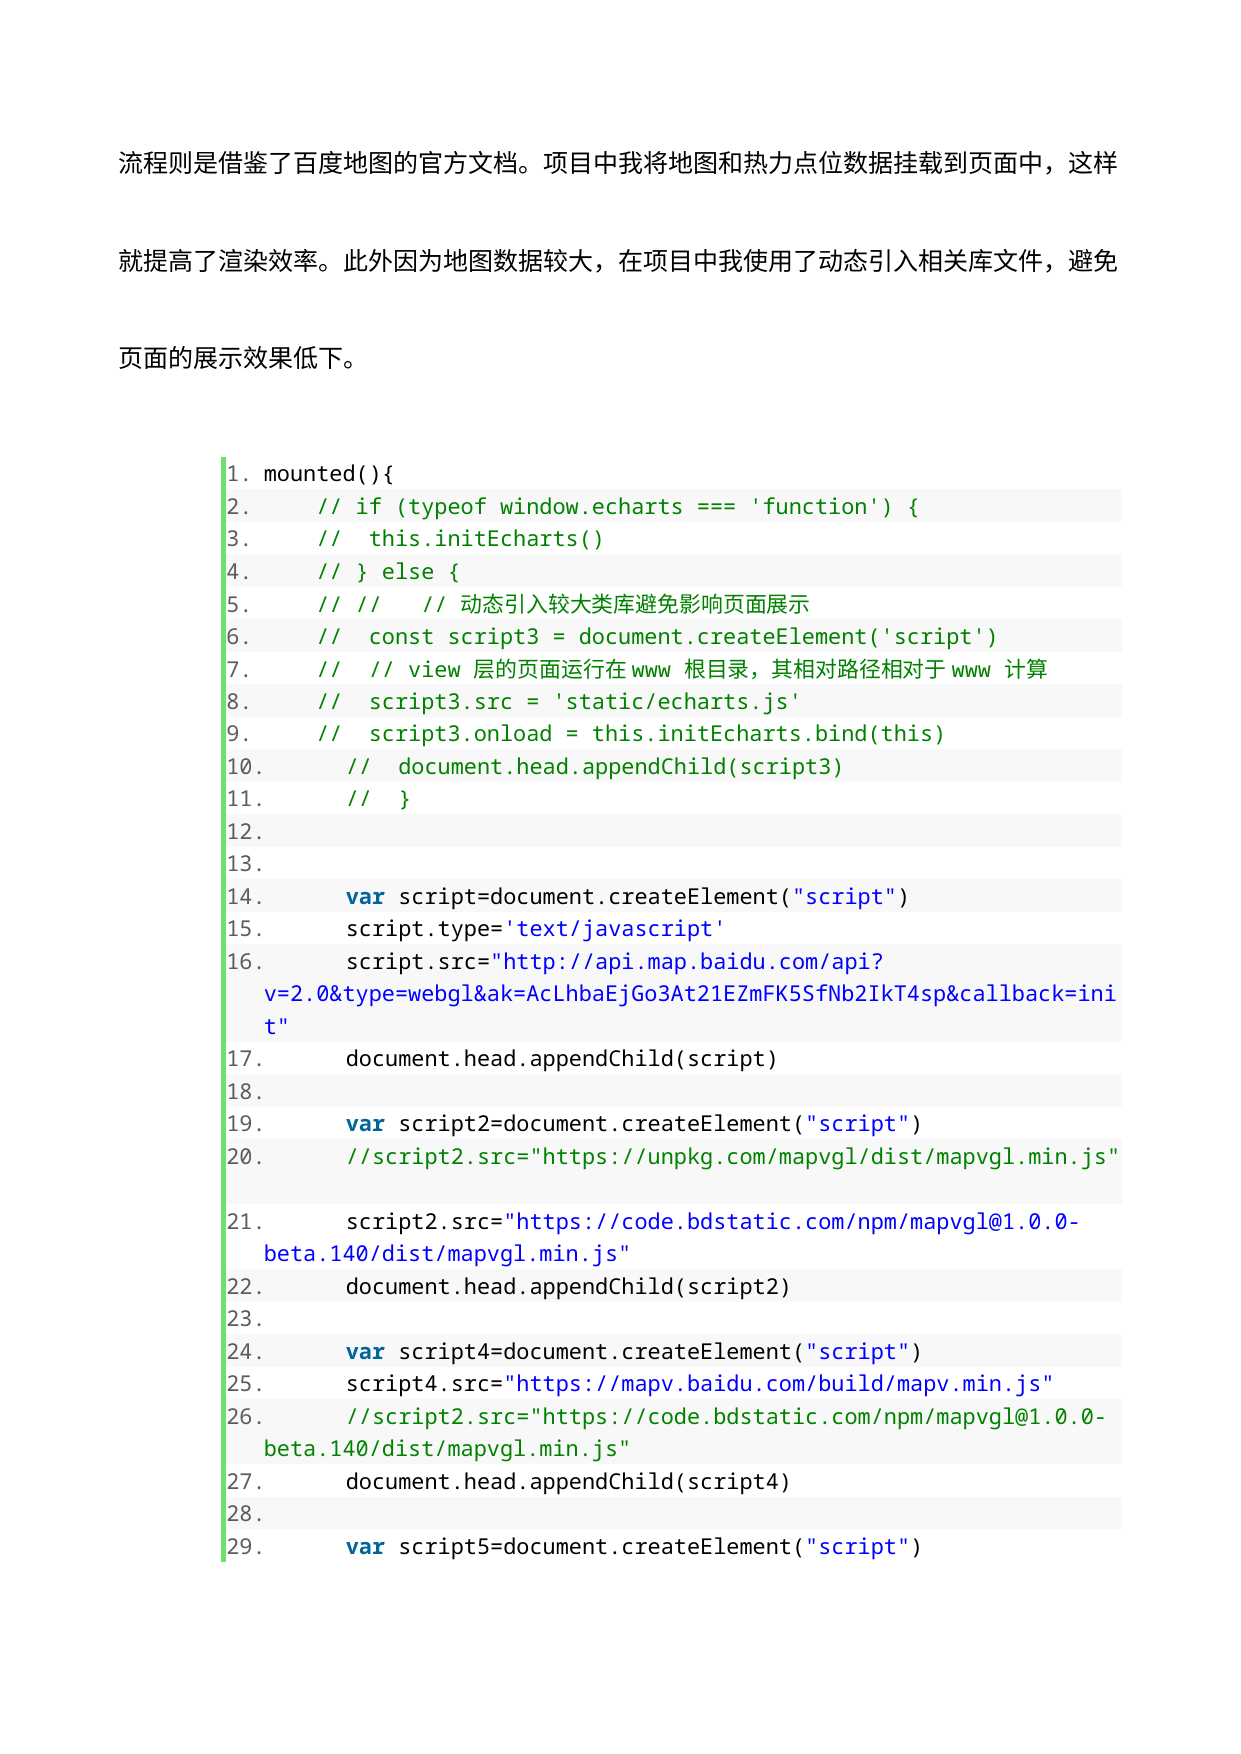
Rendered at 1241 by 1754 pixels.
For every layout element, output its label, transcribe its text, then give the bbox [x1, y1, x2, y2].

list script.src="http://api.map.baidu.com/api?v=2.0&type=webgl&ak=AcLhbaEjGo3At21EZmFK5SfNb2IkT4sp&callback=init" [226, 944, 1122, 1042]
list // document.head.appendChild(script3) [226, 749, 1122, 782]
list script.type='text/javascript' [226, 912, 1122, 944]
list document.head.appendChild(script4) [226, 1464, 1122, 1497]
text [118, 129, 1122, 389]
list script4.src="https://mapv.baidu.com/build/mapv.min.js" [226, 1367, 1122, 1399]
list //script2.src="https://unpkg.com/mapvgl/dist/mapvgl.min.js" [226, 1139, 1122, 1204]
list // script3.onload = this.initEcharts.bind(this) [226, 717, 1122, 749]
list // if (typeof window.echarts === 'function') { [226, 489, 1122, 522]
list mounted(){ [226, 457, 1122, 489]
list script2.src="https://code.bdstatic.com/npm/mapvgl@1.0.0-beta.140/dist/mapvgl.min.js" [226, 1204, 1122, 1269]
list // // view 层的页面运行在 www 根目录，其相对路径相对于 www 计算 [226, 652, 1122, 684]
list var script5=document.createElement("script") [226, 1529, 1122, 1562]
list // } else { [226, 554, 1122, 587]
list // } [226, 782, 1122, 814]
list var script4=document.createElement("script") [226, 1334, 1122, 1367]
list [226, 1399, 1122, 1464]
list // script3.src = 'static/echarts.js' [226, 684, 1122, 717]
list var script=document.createElement("script") [226, 879, 1122, 912]
list // const script3 = document.createElement('script') [226, 619, 1122, 652]
list // // // 动态引入较大类库避免影响页面展示 [226, 587, 1122, 619]
list document.head.appendChild(script2) [226, 1269, 1122, 1302]
list var script2=document.createElement("script") [226, 1107, 1122, 1139]
list document.head.appendChild(script) [226, 1042, 1122, 1074]
list // this.initEcharts() [226, 522, 1122, 554]
